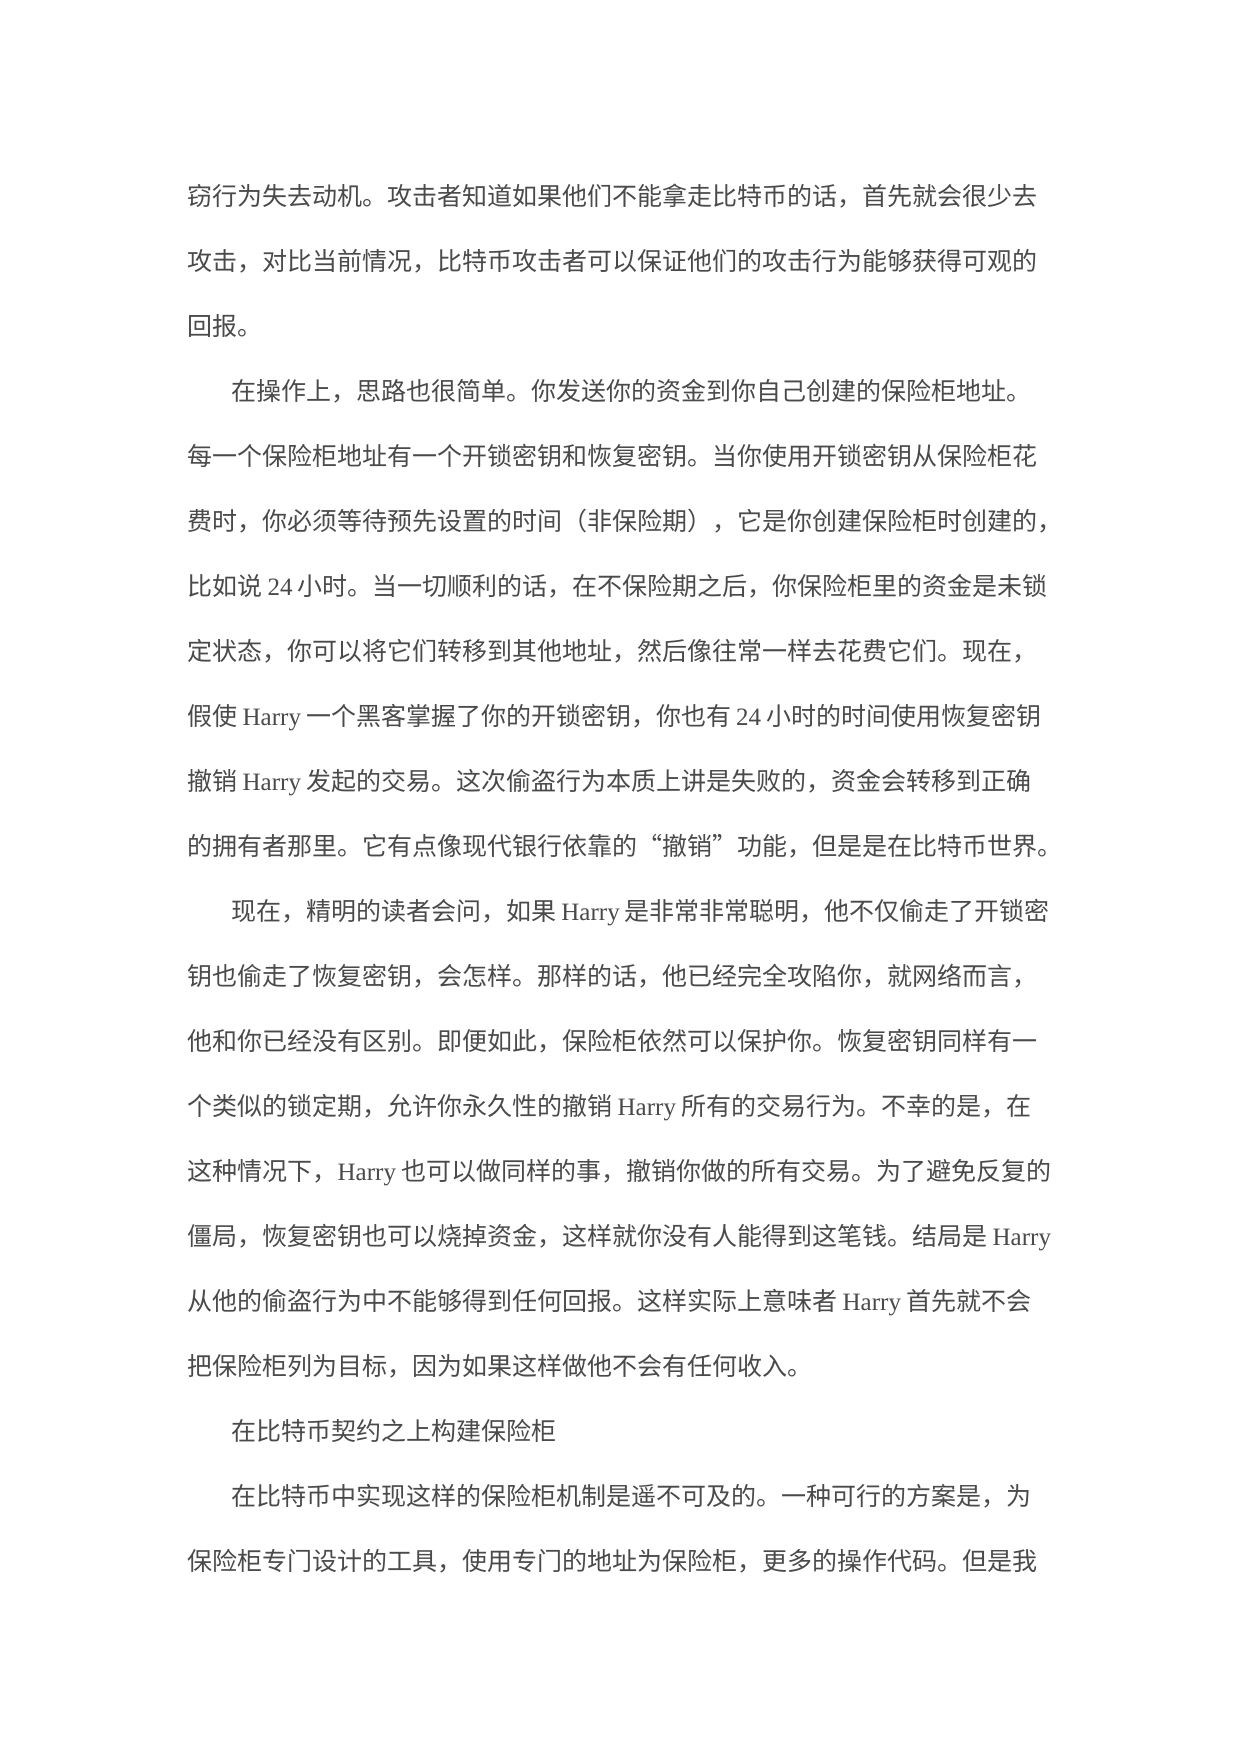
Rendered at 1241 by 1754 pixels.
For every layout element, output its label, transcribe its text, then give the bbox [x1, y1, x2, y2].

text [187, 1462, 1053, 1592]
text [187, 162, 1053, 357]
text 在操作上，思路也很简单。你发送你的资金到你自己创建的保险柜地址。每一个保险柜地址有一个开锁密钥和恢复密钥。当你使用开锁密钥从保险柜花费时，你必须等待预先设置的时间（非保险期），它是你创建保险柜时创建的，比如说24小时。当一切顺利的话，在不保险期之后，你保险柜里的资金是未锁定状态，你可以将它们转移到其他地址，然后像往常一样去花费它们。现在，假使Harry一个黑客掌握了你的开锁密钥，你也有24小时的时间使用恢复密钥撤销Harry发起的交易。这次偷盗行为本质上讲是失败的，资金会转移到正确的拥有者那里。它有点像现代银行依靠的“撤销”功能，但是是在比特币世界。 [187, 357, 1053, 877]
text 在比特币契约之上构建保险柜 [187, 1397, 1053, 1462]
text 现在，精明的读者会问，如果Harry是非常非常聪明，他不仅偷走了开锁密钥也偷走了恢复密钥，会怎样。那样的话，他已经完全攻陷你，就网络而言，他和你已经没有区别。即便如此，保险柜依然可以保护你。恢复密钥同样有一个类似的锁定期，允许你永久性的撤销Harry所有的交易行为。不幸的是，在这种情况下，Harry也可以做同样的事，撤销你做的所有交易。为了避免反复的僵局，恢复密钥也可以烧掉资金，这样就你没有人能得到这笔钱。结局是Harry从他的偷盗行为中不能够得到任何回报。这样实际上意味者Harry首先就不会把保险柜列为目标，因为如果这样做他不会有任何收入。 [187, 877, 1053, 1397]
